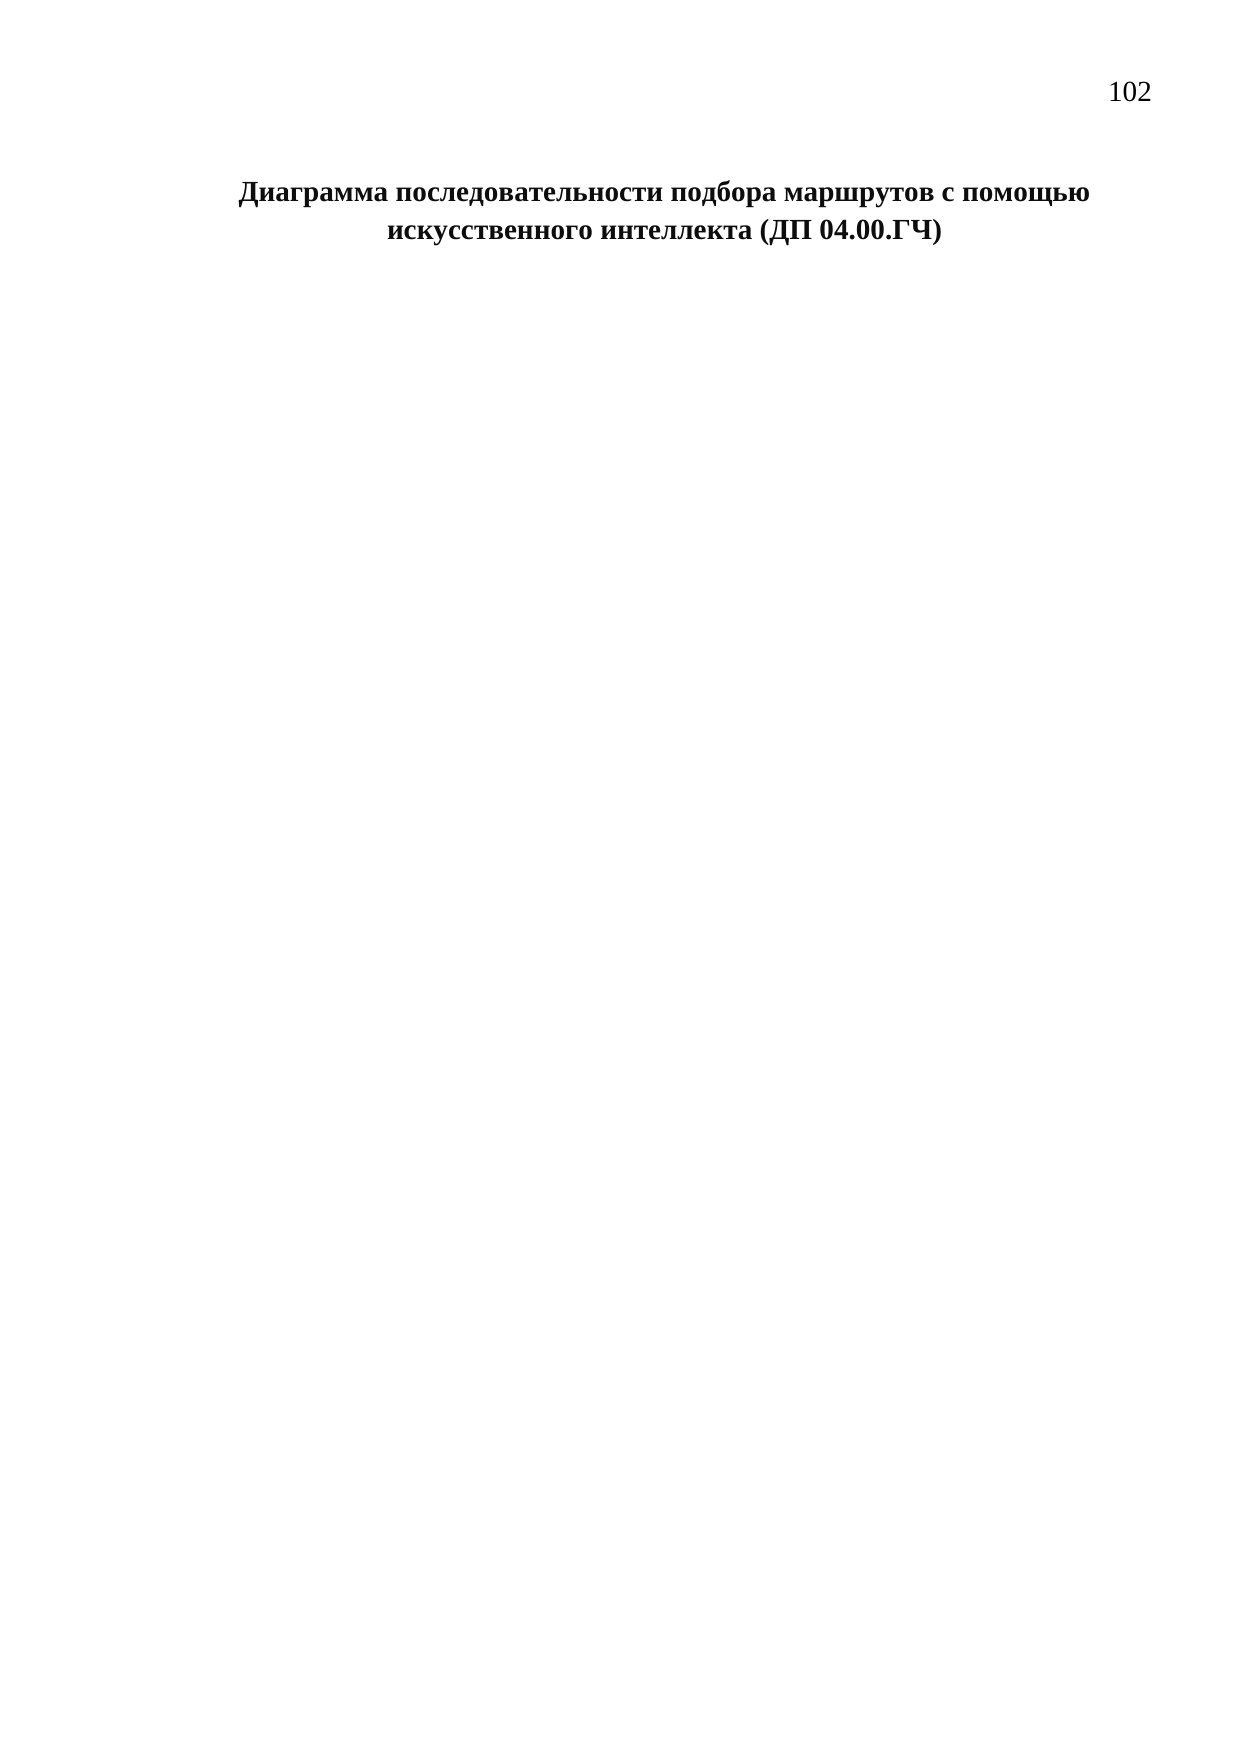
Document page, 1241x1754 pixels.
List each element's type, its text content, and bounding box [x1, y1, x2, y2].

text Диаграмма последовательности подбора маршрутов с помощью искусственного интеллекта (ДП 04.00.ГЧ) [177, 174, 1152, 246]
